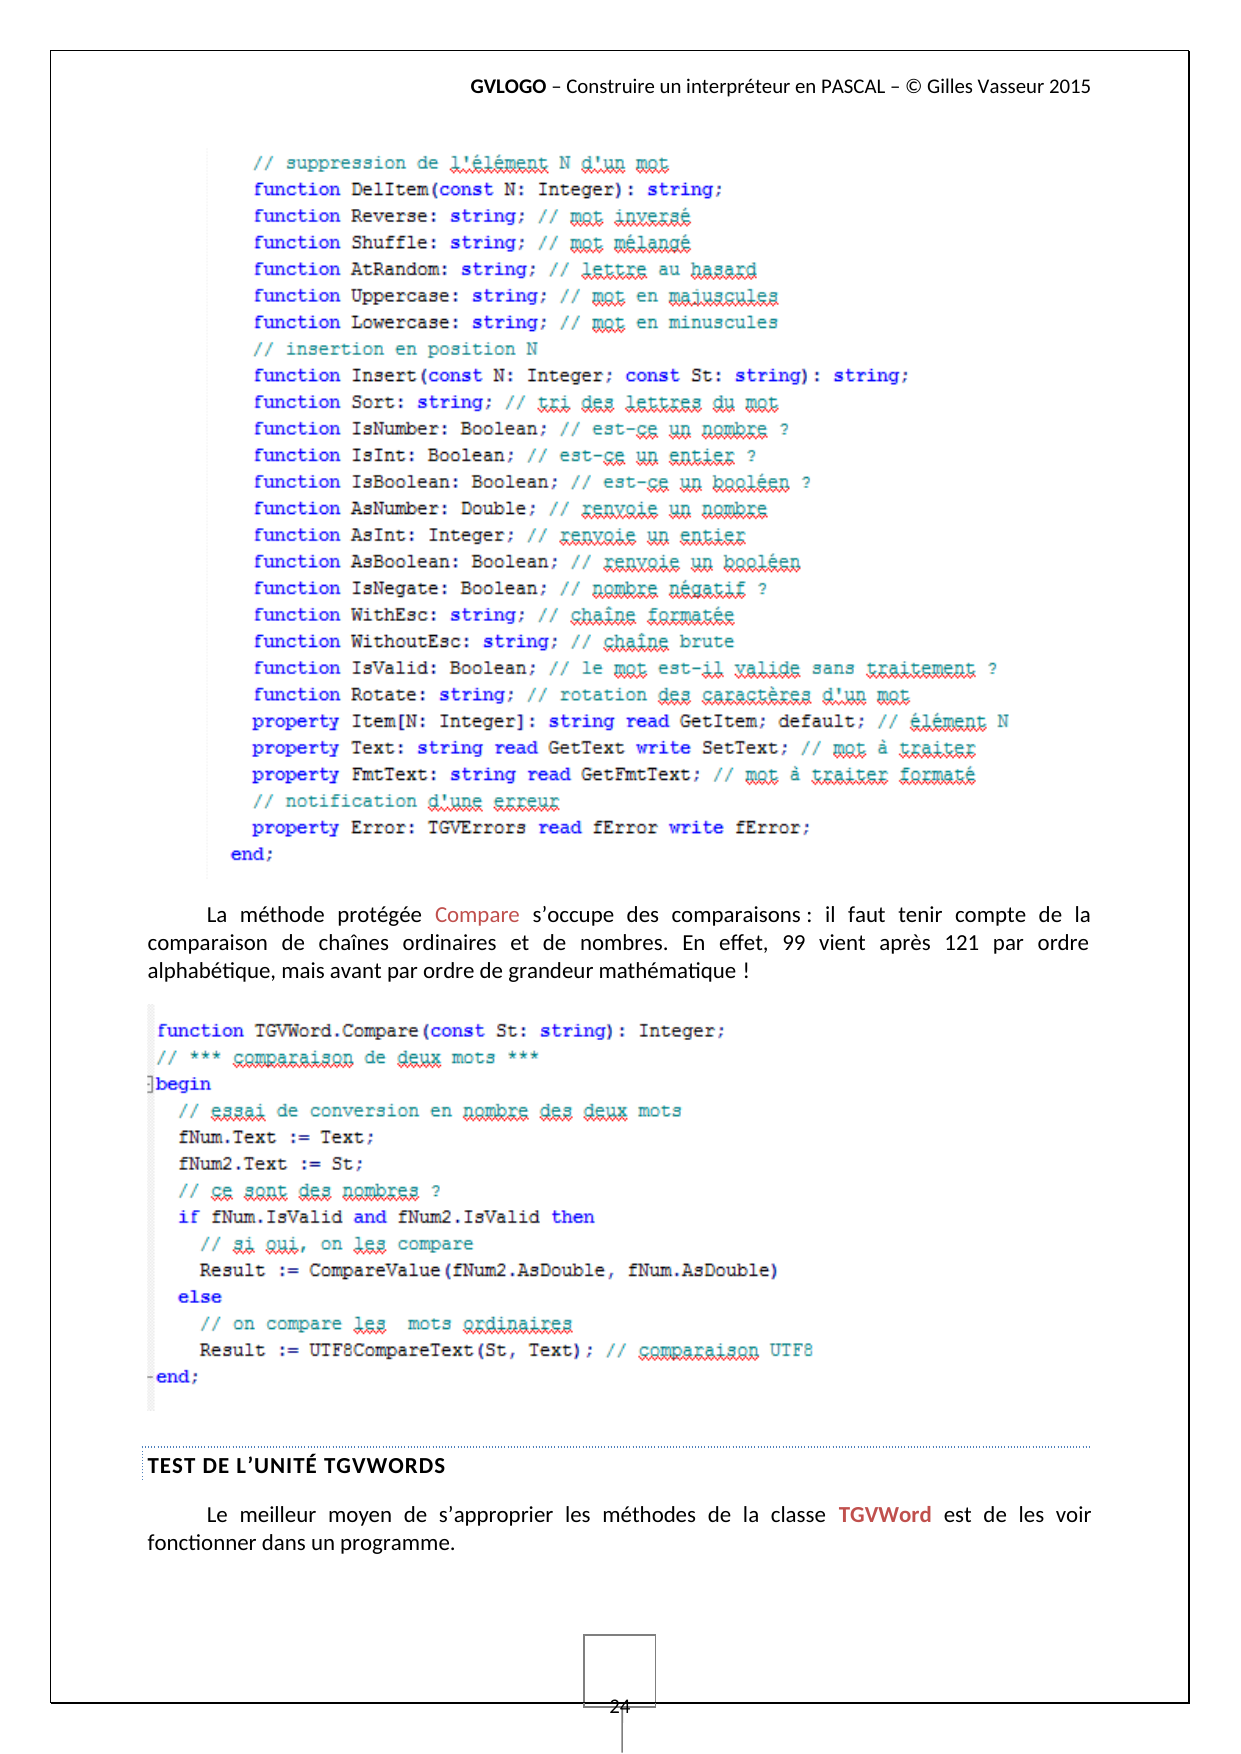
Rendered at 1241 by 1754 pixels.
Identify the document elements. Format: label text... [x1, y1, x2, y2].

picture [147, 1004, 860, 1411]
subtitle Test de l’unité TGVWords [142, 1446, 1092, 1480]
text Le meilleur moyen de s’approprier les méthodes de la classe TGVWord est de les voir fonctionner dans un programme. [147, 1501, 1092, 1557]
picture [206, 147, 1048, 879]
text La méthode protégée Compare s’occupe des comparaisons : il faut tenir compte de la comparaison de chaînes ordinaires et de nombres. En effet, 99 vient après 121 par ordre alphabétique, mais avant par ordre de grandeur mathématique ! [147, 900, 1092, 984]
